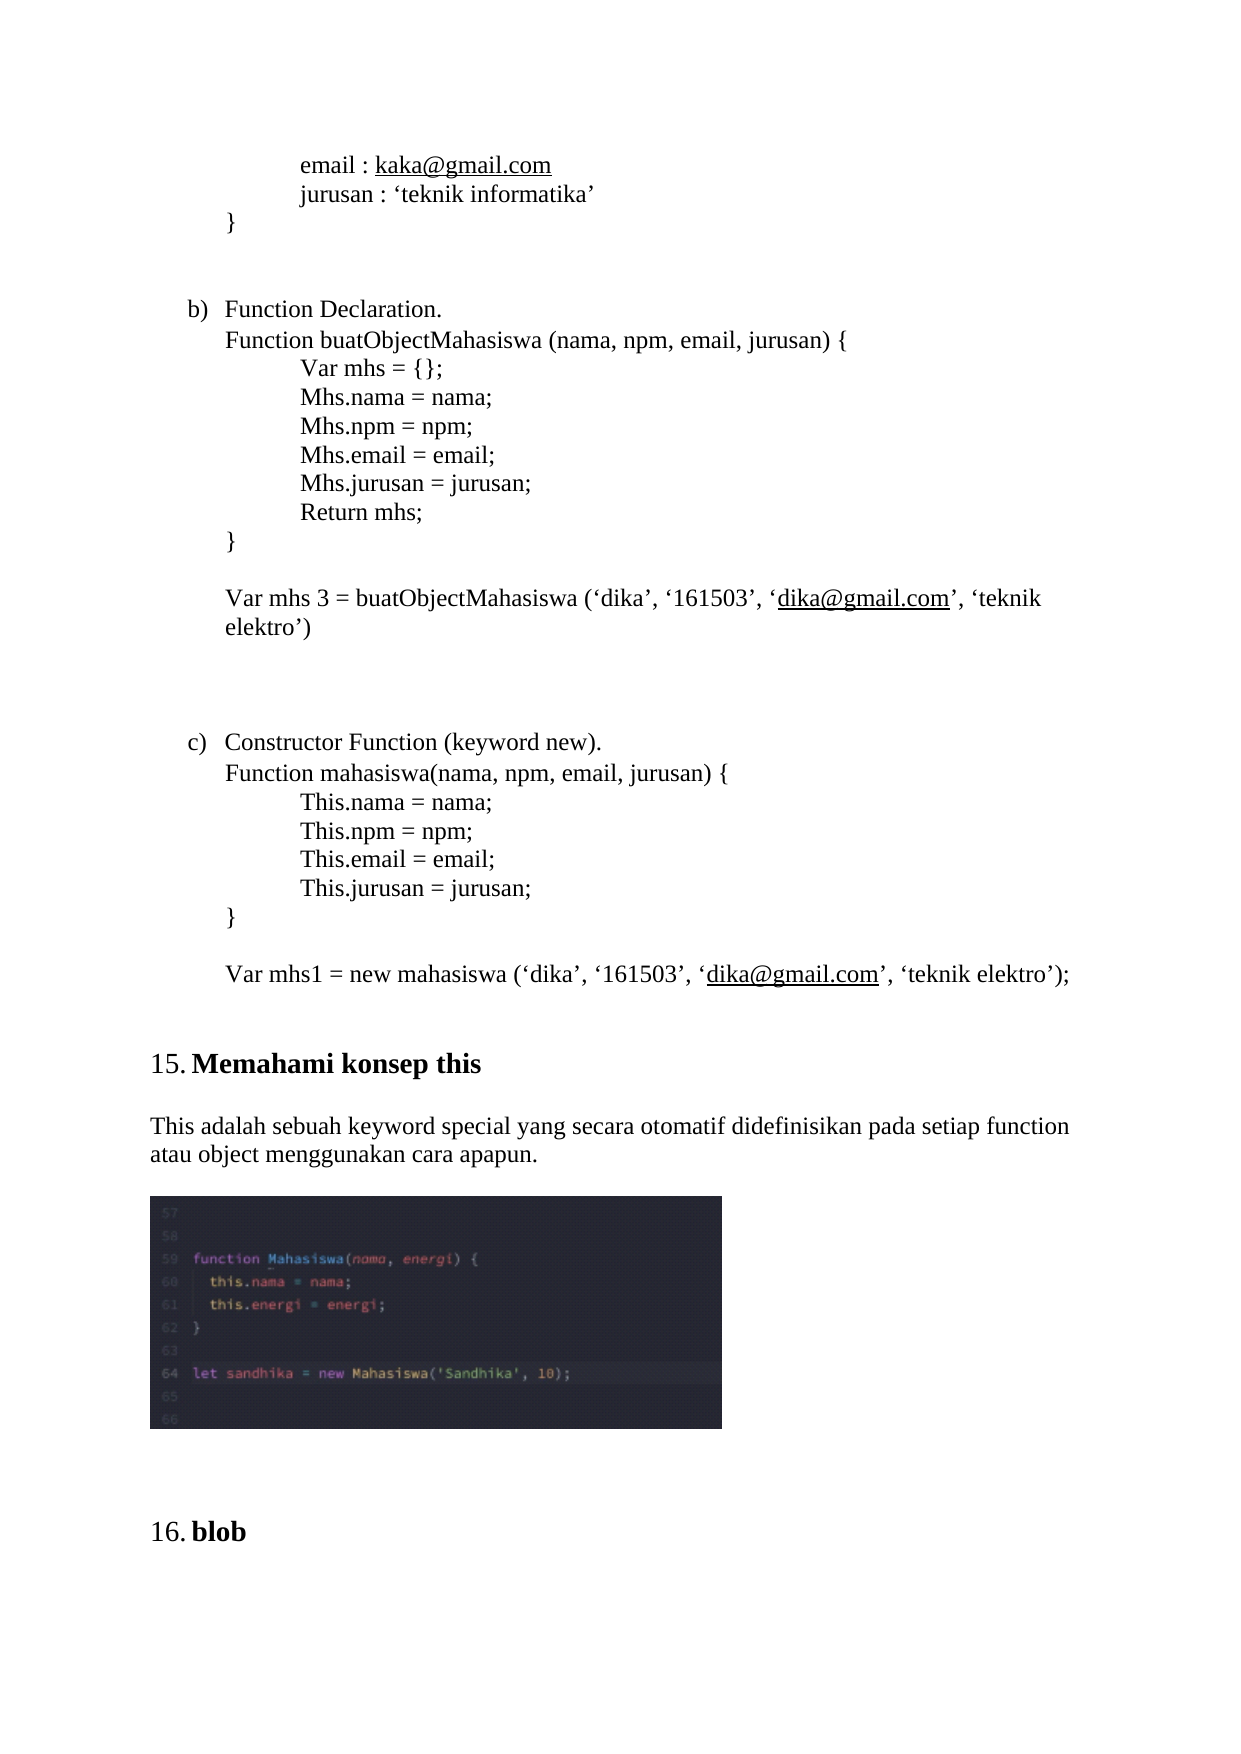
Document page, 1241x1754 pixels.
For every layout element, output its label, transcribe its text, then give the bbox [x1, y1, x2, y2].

text Mhs.jurusan = jurusan; [225, 468, 1090, 497]
text Mhs.npm = npm; [225, 411, 1090, 440]
text Var mhs 3 = buatObjectMahasiswa (‘dika’, ‘161503’, ‘dika@gmail.com’, ‘teknik elektro’) [225, 583, 1090, 641]
subtitle Constructor Function (keyword new). [187, 727, 1090, 756]
text This.npm = npm; [225, 816, 1090, 844]
subtitle blob [150, 1514, 1090, 1548]
text Mhs.email = email; [225, 440, 1090, 468]
text Function buatObjectMahasiswa (nama, npm, email, jurusan) { [225, 325, 1090, 353]
text Var mhs = {}; [225, 353, 1090, 382]
text Return mhs; [225, 497, 1090, 526]
text This.email = email; [225, 844, 1090, 873]
text Mhs.nama = nama; [225, 382, 1090, 411]
text Function mahasiswa(nama, npm, email, jurusan) { [225, 758, 1090, 787]
text Var mhs1 = new mahasiswa (‘dika’, ‘161503’, ‘dika@gmail.com’, ‘teknik elektro’); [225, 959, 1090, 988]
text } [225, 526, 1090, 555]
text This.jurusan = jurusan; [225, 873, 1090, 902]
subtitle Memahami konsep this [150, 1046, 1090, 1079]
text jurusan : ‘teknik informatika’ [225, 179, 1090, 207]
subtitle Function Declaration. [187, 294, 1090, 322]
text This.nama = nama; [225, 787, 1090, 816]
text email : kaka@gmail.com [225, 150, 1090, 179]
picture [150, 1196, 722, 1429]
text } [225, 207, 1090, 236]
text } [225, 902, 1090, 931]
text This adalah sebuah keyword special yang secara otomatif didefinisikan pada setiap function atau object menggunakan cara apapun. [150, 1111, 1090, 1168]
